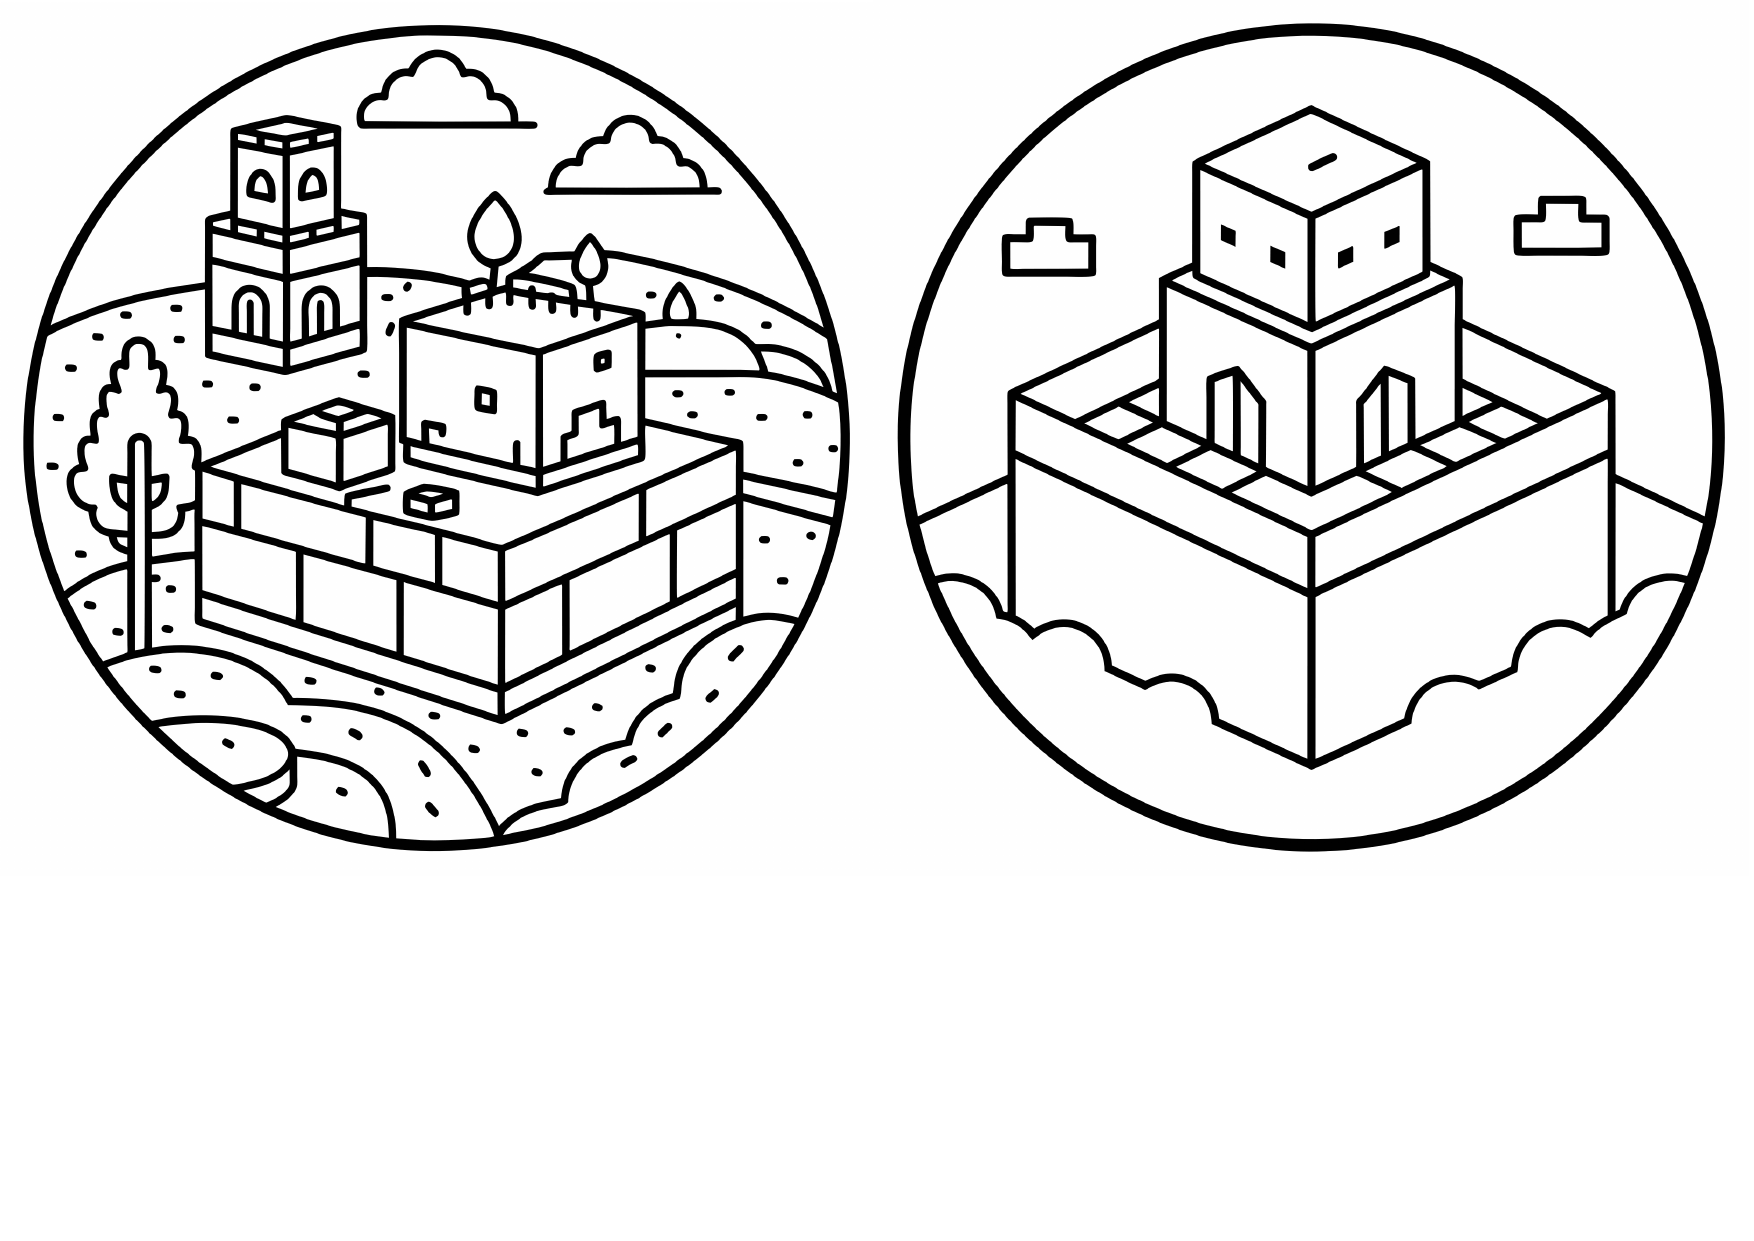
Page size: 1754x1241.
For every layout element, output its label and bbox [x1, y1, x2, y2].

picture [0, 0, 1749, 876]
